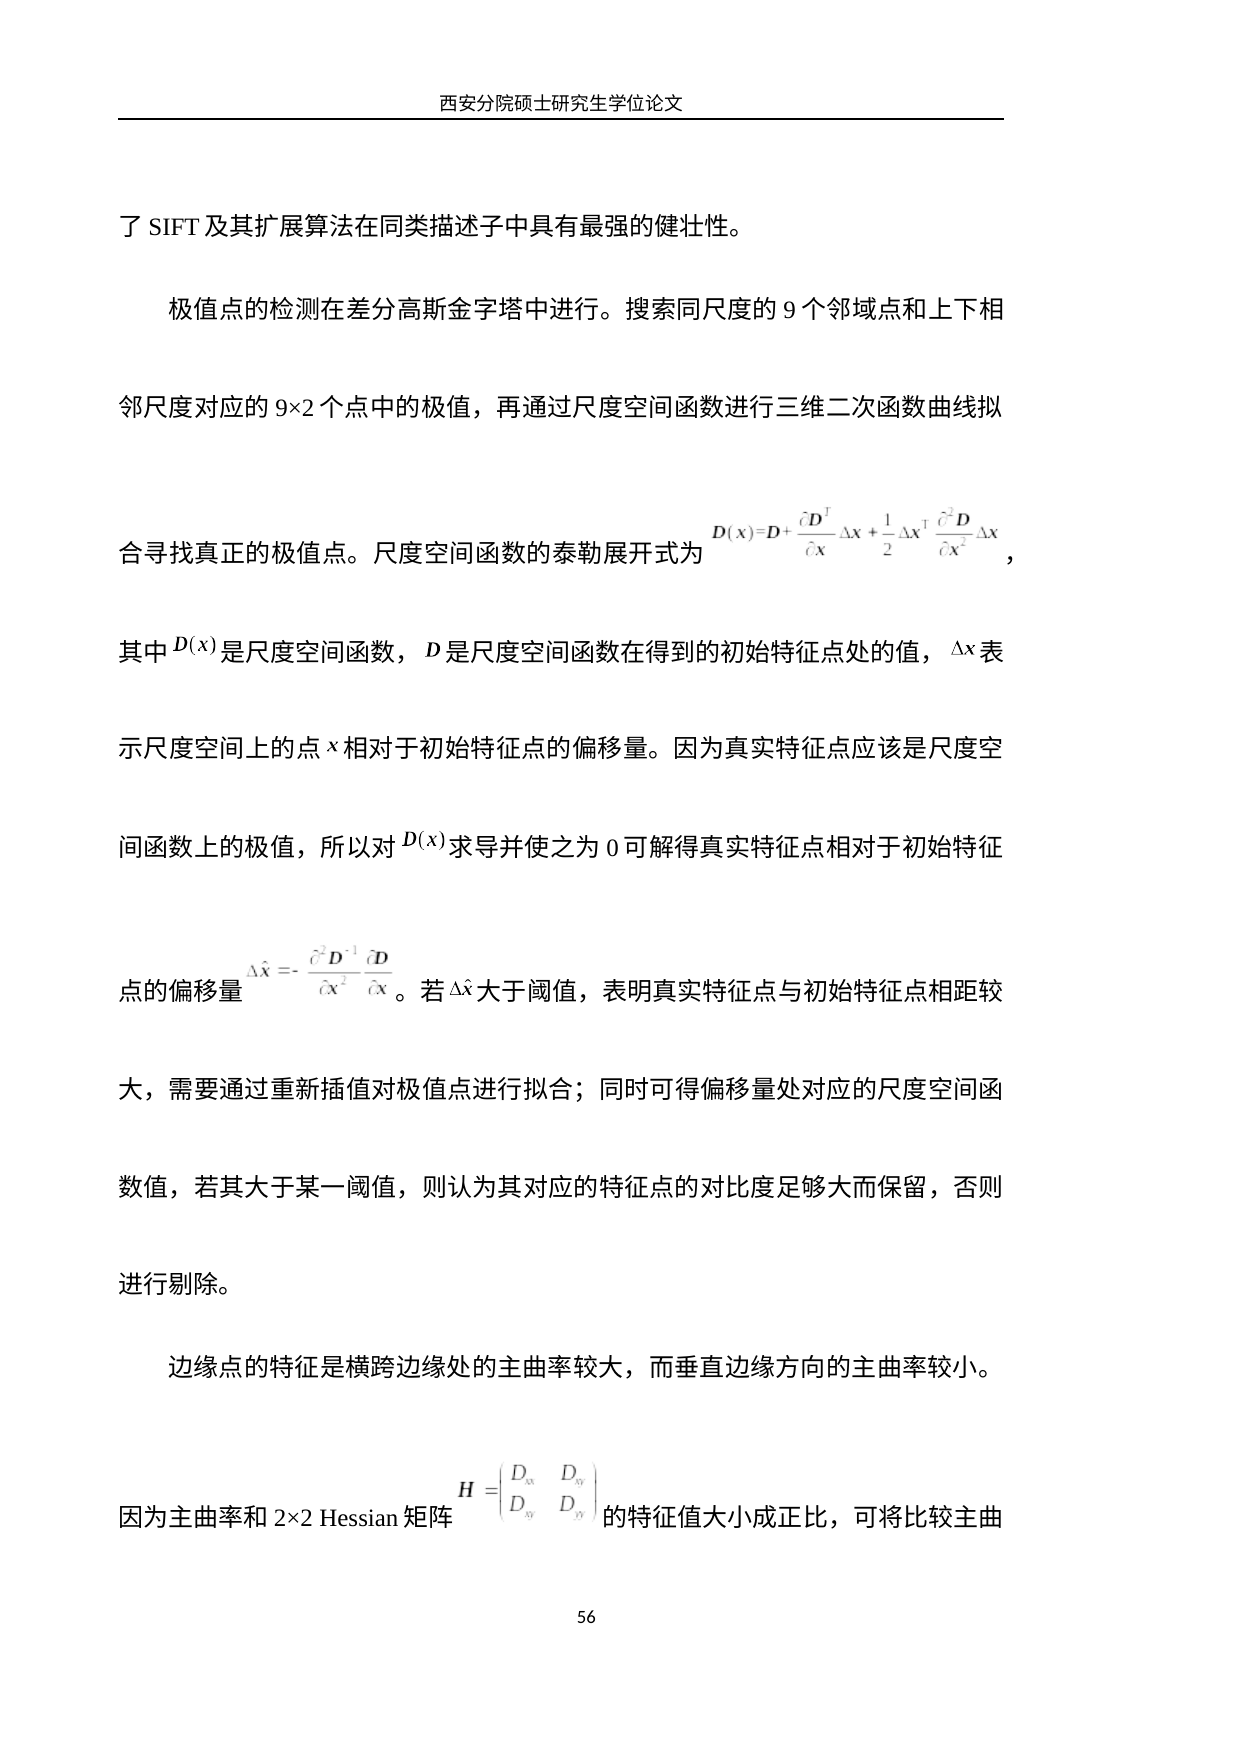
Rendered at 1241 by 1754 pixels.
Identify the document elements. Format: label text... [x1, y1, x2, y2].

text 极值点的检测在差分高斯金字塔中进行。搜索同尺度的9个邻域点和上下相邻尺度对应的9×2个点中的极值，再通过尺度空间函数进行三维二次函数曲线拟合寻找真正的极值点。尺度空间函数的泰勒展开式为，其中是尺度空间函数，是尺度空间函数在得到的初始特征点处的值，表示尺度空间上的点相对于初始特征点的偏移量。因为真实特征点应该是尺度空间函数上的极值，所以对求导并使之为0可解得真实特征点相对于初始特征点的偏移量。若大于阈值，表明真实特征点与初始特征点相距较大，需要通过重新插值对极值点进行拟合；同时可得偏移量处对应的尺度空间函数值，若其大于某一阈值，则认为其对应的特征点的对比度足够大而保留，否则进行剔除。 [118, 275, 1004, 1315]
